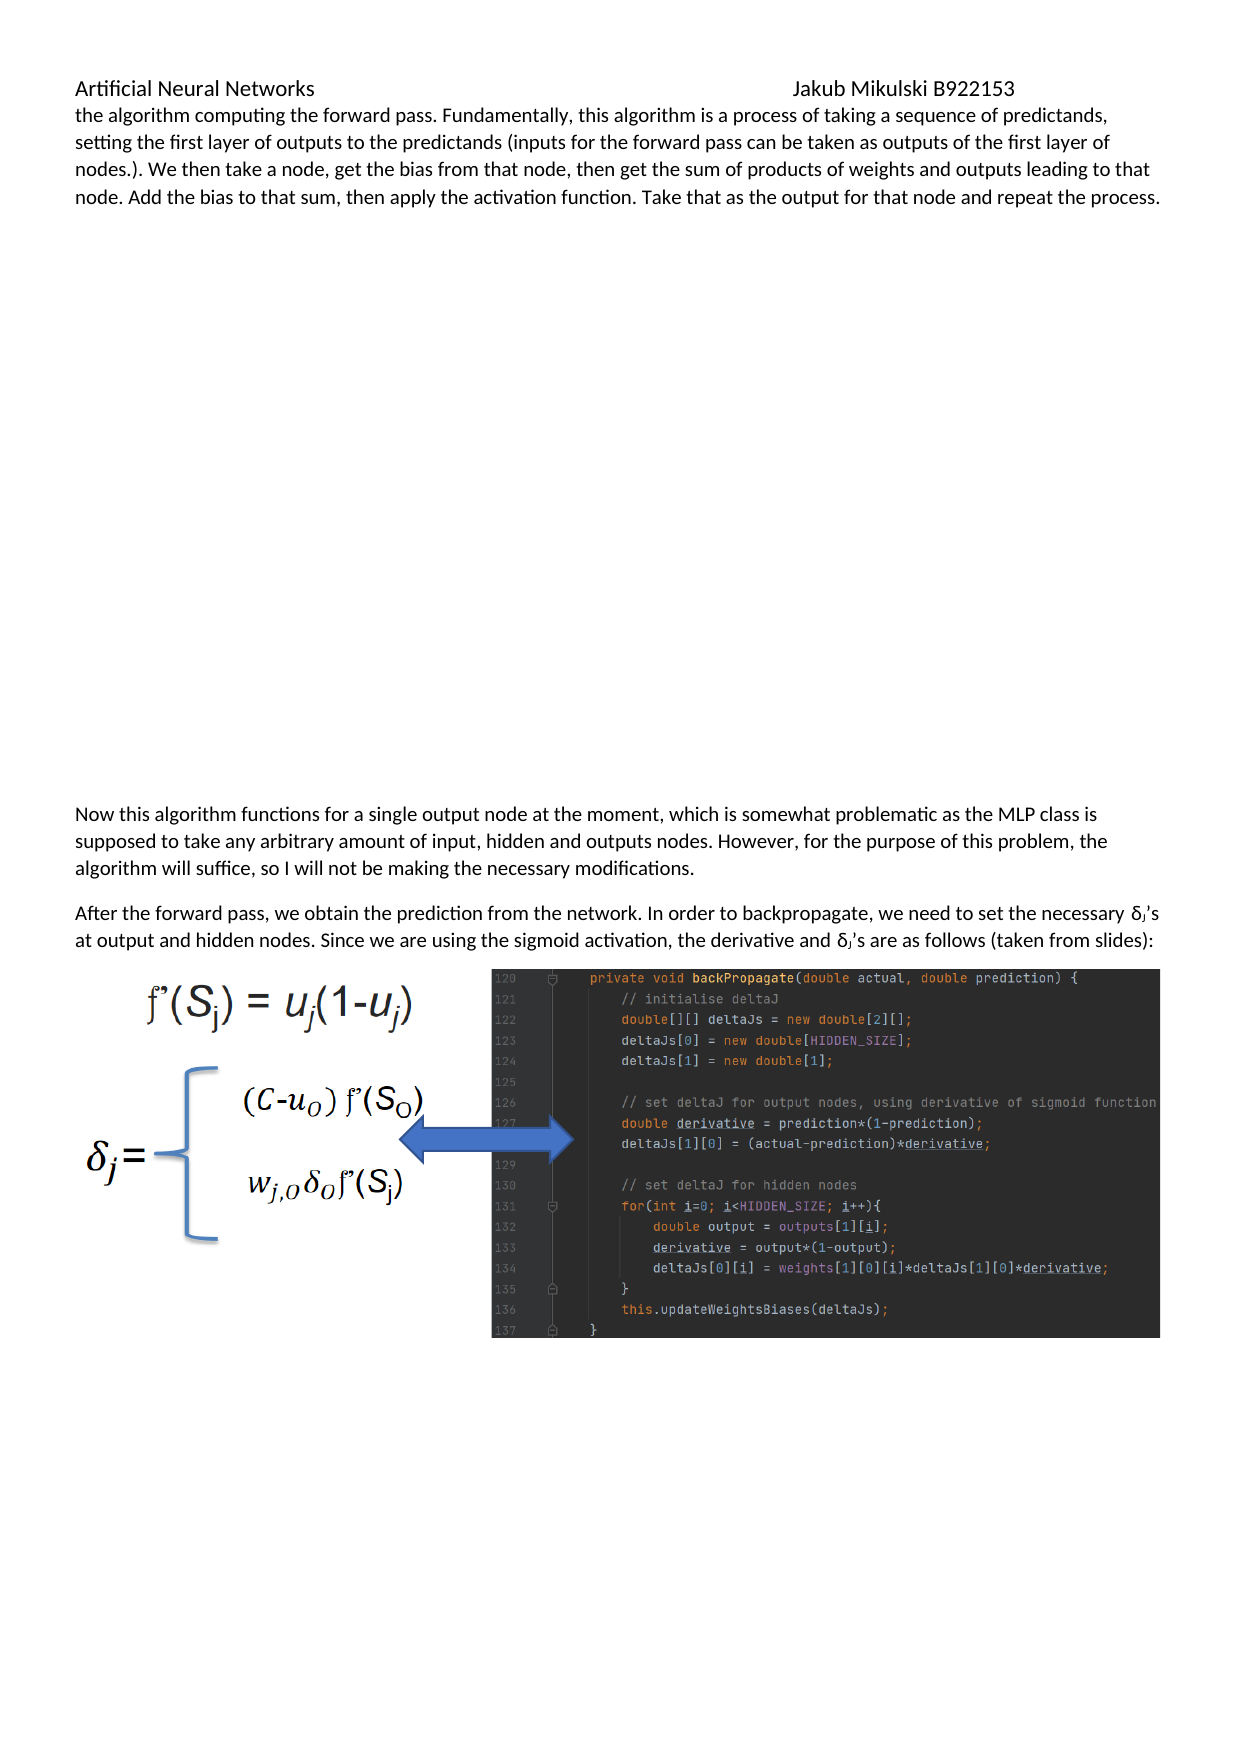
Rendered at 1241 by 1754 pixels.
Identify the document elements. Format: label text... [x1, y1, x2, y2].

text Now this algorithm functions for a single output node at the moment, which is somewhat problematic as the MLP class is supposed to take any arbitrary amount of input, hidden and outputs nodes. However, for the purpose of this problem, the algorithm will suffice, so I will not be making the necessary modifications. [75, 801, 1165, 881]
text After the forward pass, we obtain the prediction from the network. In order to backpropagate, we need to set the necessary δJ’s at output and hidden nodes. Since we are using the sigmoid activation, the derivative and δJ’s are as follows (taken from slides): [75, 900, 1165, 952]
picture [491, 969, 1160, 1339]
picture [75, 971, 428, 1256]
